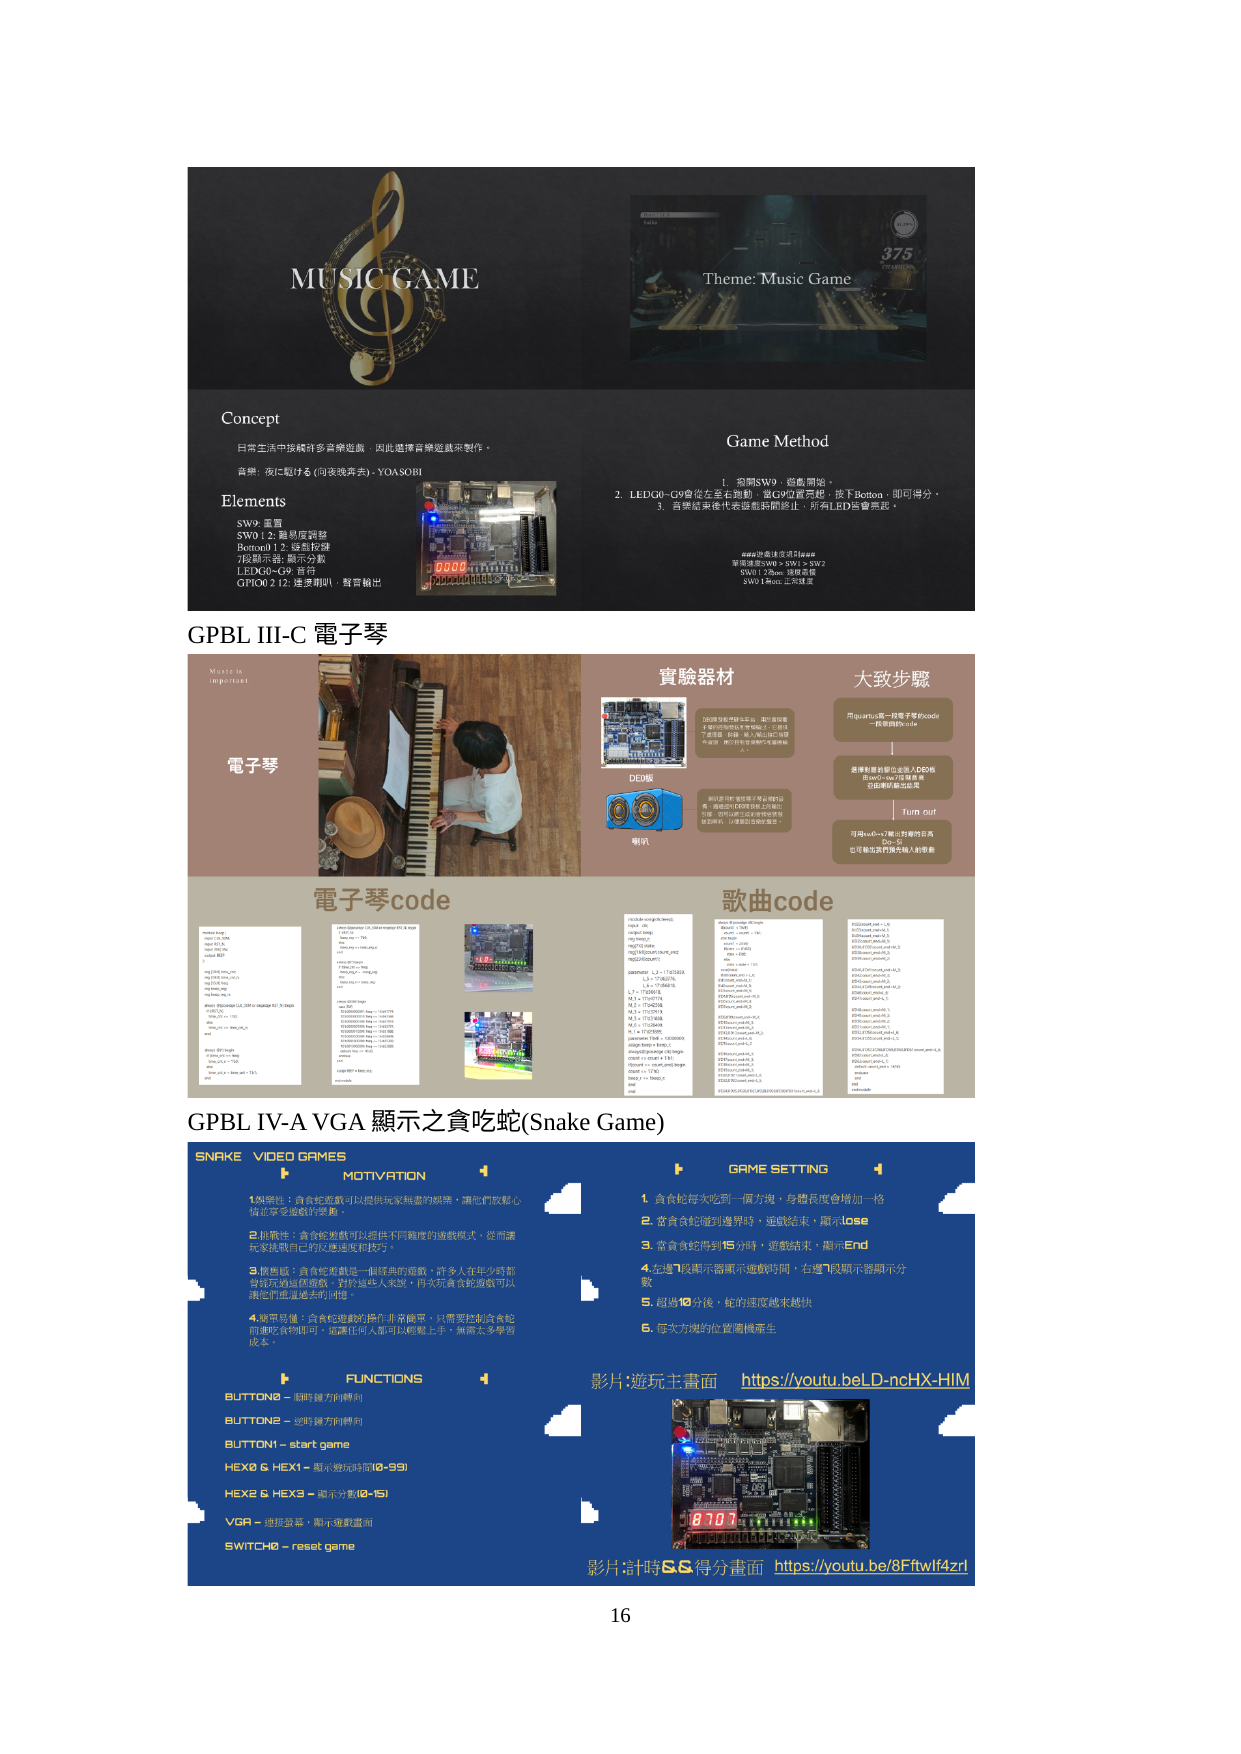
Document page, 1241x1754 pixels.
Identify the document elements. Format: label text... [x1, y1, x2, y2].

picture [187, 167, 975, 611]
text GPBL IV-A VGA顯示之貪吃蛇(Snake Game) [187, 1101, 1053, 1139]
text GPBL III-C 電子琴 [187, 614, 1053, 651]
picture [187, 1142, 975, 1586]
picture [187, 654, 975, 1098]
